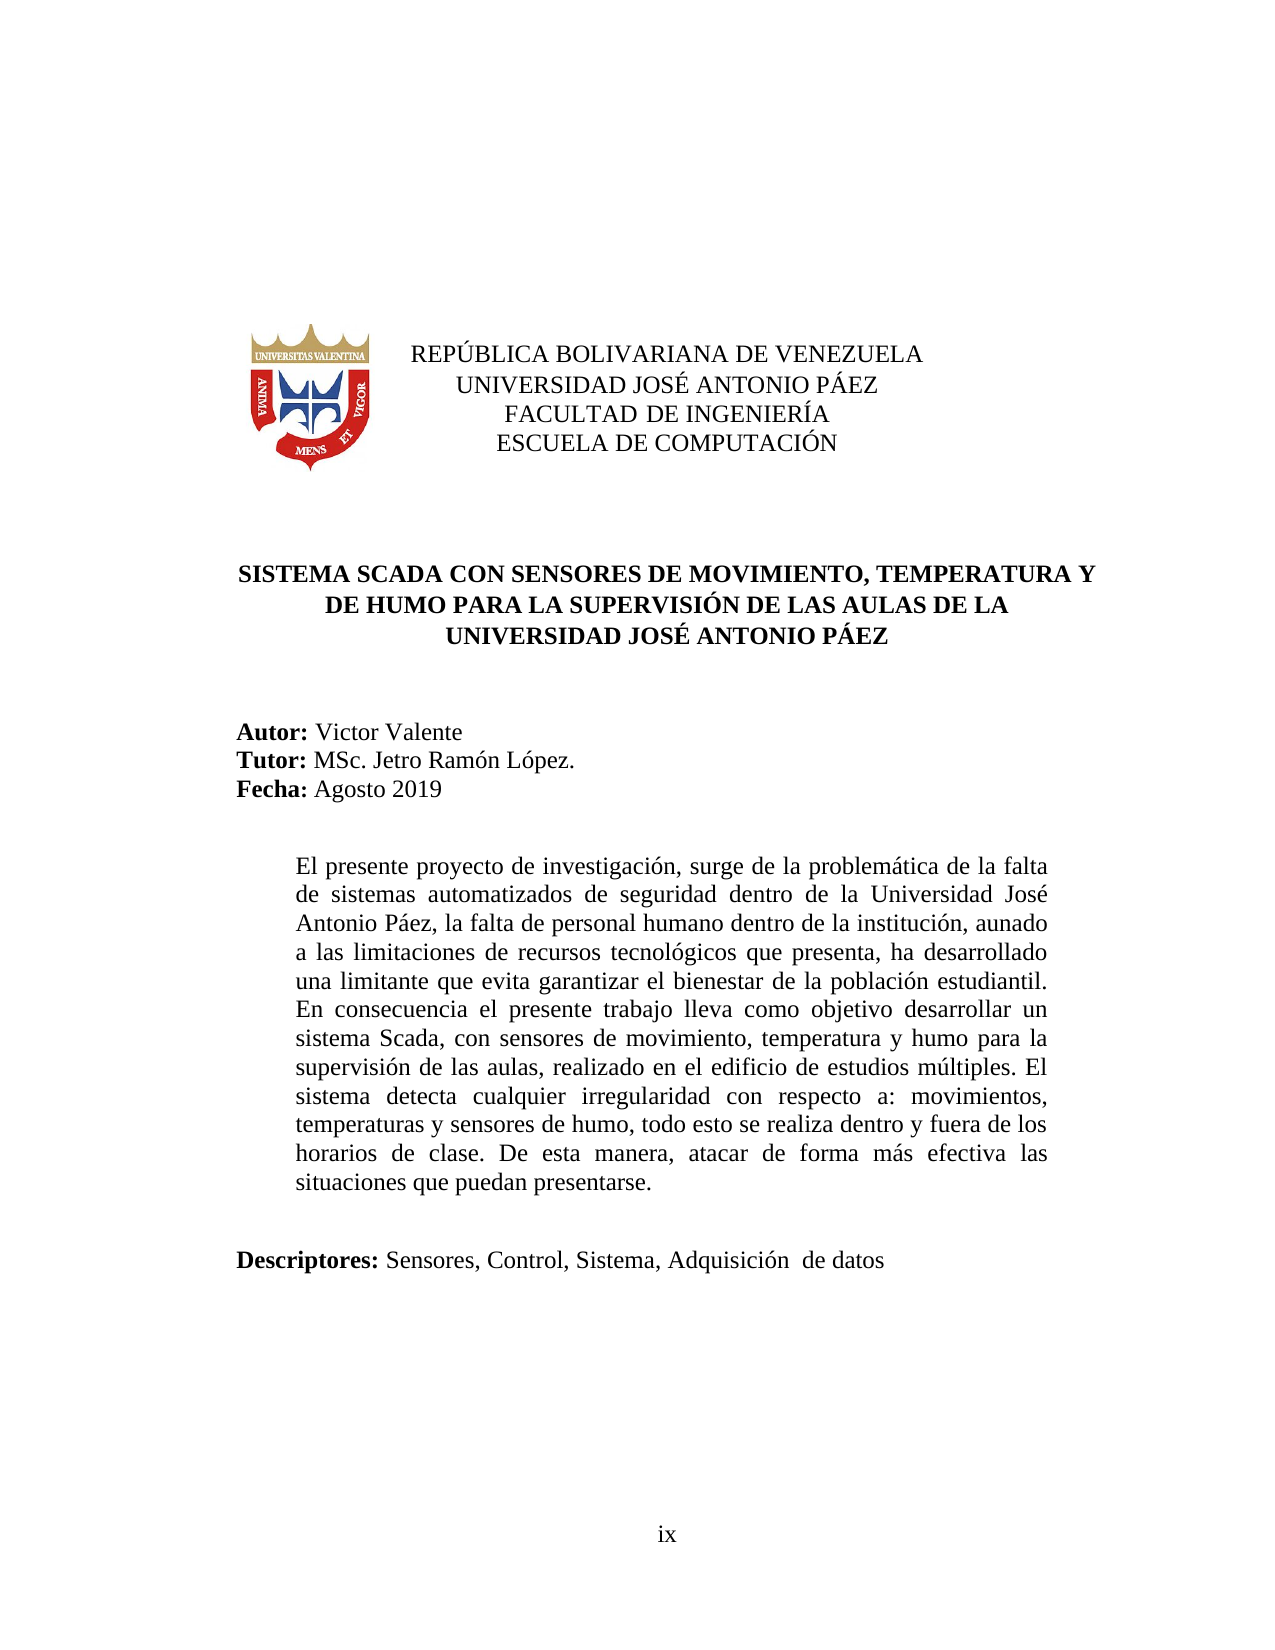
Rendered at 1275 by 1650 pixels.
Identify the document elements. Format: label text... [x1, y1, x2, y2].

text REPÚBLICA BOLIVARIANA DE VENEZUELA [384, 339, 1098, 368]
picture [236, 324, 384, 472]
text El presente proyecto de investigación, surge de la problemática de la falta de sistemas automatizados de seguridad dentro de la Universidad José Antonio Páez, la falta de personal humano dentro de la institución, aunado a las limitaciones de recursos tecnológicos que presenta, ha desarrollado una limitante que evita garantizar el bienestar de la población estudiantil. En consecuencia el presente trabajo lleva como objetivo desarrollar un sistema Scada, con sensores de movimiento, temperatura y humo para la supervisión de las aulas, realizado en el edificio de estudios múltiples. El sistema detecta cualquier irregularidad con respecto a: movimientos, temperaturas y sensores de humo, todo esto se realiza dentro y fuera de los horarios de clase. De esta manera, atacar de forma más efectiva las situaciones que puedan presentarse. [295, 851, 1048, 1196]
text SISTEMA SCADA CON SENSORES DE MOVIMIENTO, TEMPERATURA Y DE HUMO PARA LA SUPERVISIÓN DE LAS AULAS DE LA UNIVERSIDAD JOSÉ ANTONIO PÁEZ [236, 559, 1098, 650]
text ESCUELA DE COMPUTACIÓN [384, 428, 1098, 456]
text Autor: Victor Valente [236, 717, 1098, 746]
text FACULTAD DE INGENIERÍA [384, 399, 1098, 428]
text Descriptores: Sensores, Control, Sistema, Adquisición de datos [236, 1246, 1098, 1274]
text Tutor: MSc. Jetro Ramón López. [236, 746, 1098, 774]
text Fecha: Agosto 2019 [236, 774, 1098, 803]
text UNIVERSIDAD JOSÉ ANTONIO PÁEZ [384, 370, 1098, 399]
